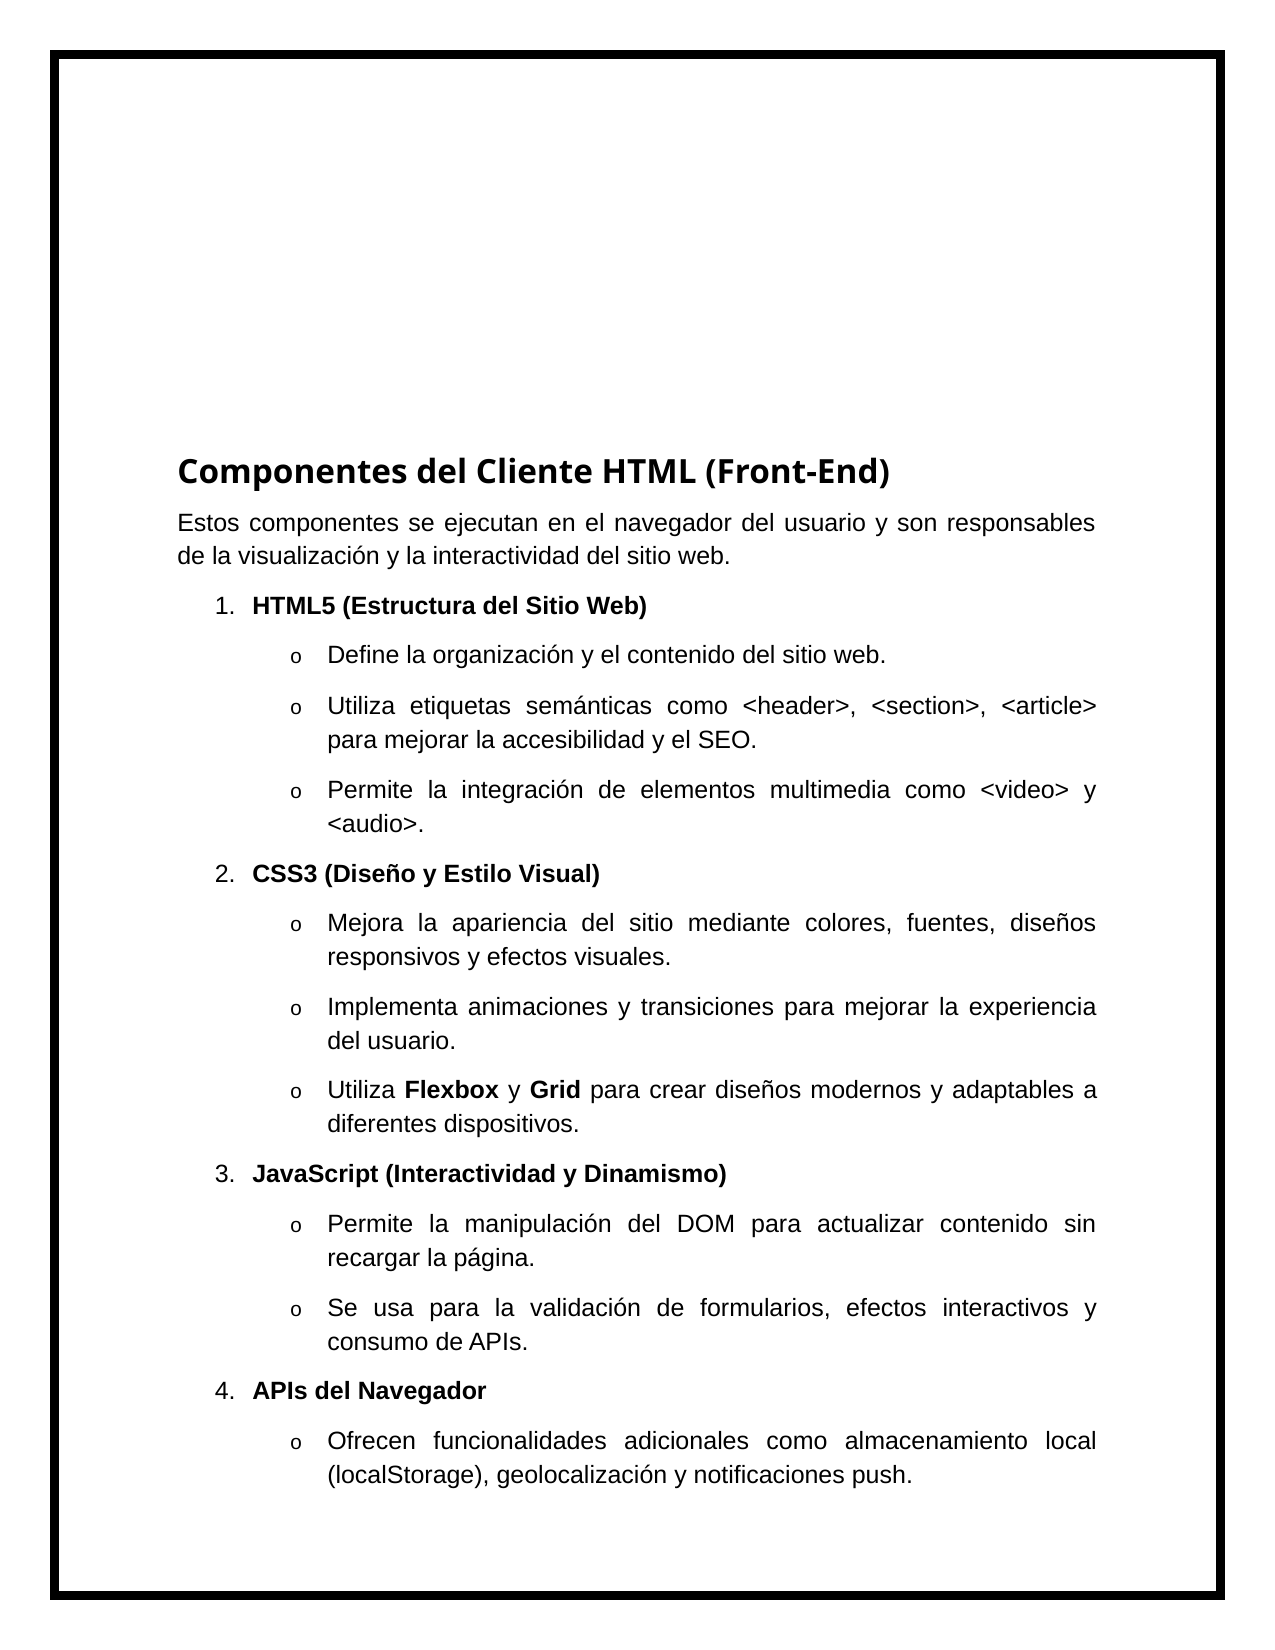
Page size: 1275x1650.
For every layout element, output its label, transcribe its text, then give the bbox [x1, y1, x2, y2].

list Utiliza etiquetas semánticas como <header>, <section>, <article> para mejorar la accesibilidad y el SEO. [289, 691, 1098, 754]
list Permite la integración de elementos multimedia como <video> y <audio>. [289, 775, 1098, 838]
list JavaScript (Interactividad y Dinamismo) [214, 1159, 1098, 1188]
list Define la organización y el contenido del sitio web. [289, 641, 1098, 670]
list APIs del Navegador [214, 1376, 1098, 1405]
text Estos componentes se ejecutan en el navegador del usuario y son responsables de la visualización y la interactividad del sitio web. [177, 508, 1098, 570]
list Ofrecen funcionalidades adicionales como almacenamiento local (localStorage), geolocalización y notificaciones push. [289, 1426, 1098, 1488]
list Mejora la apariencia del sitio mediante colores, fuentes, diseños responsivos y efectos visuales. [289, 908, 1098, 971]
list Se usa para la validación de formularios, efectos interactivos y consumo de APIs. [289, 1292, 1098, 1355]
list CSS3 (Diseño y Estilo Visual) [214, 858, 1098, 887]
list HTML5 (Estructura del Sitio Web) [214, 591, 1098, 619]
list Permite la manipulación del DOM para actualizar contenido sin recargar la página. [289, 1209, 1098, 1272]
subtitle Componentes del Cliente HTML (Front-End) [177, 448, 1098, 493]
list Implementa animaciones y transiciones para mejorar la experiencia del usuario. [289, 992, 1098, 1054]
list Utiliza Flexbox y Grid para crear diseños modernos y adaptables a diferentes dispositivos. [289, 1076, 1098, 1138]
